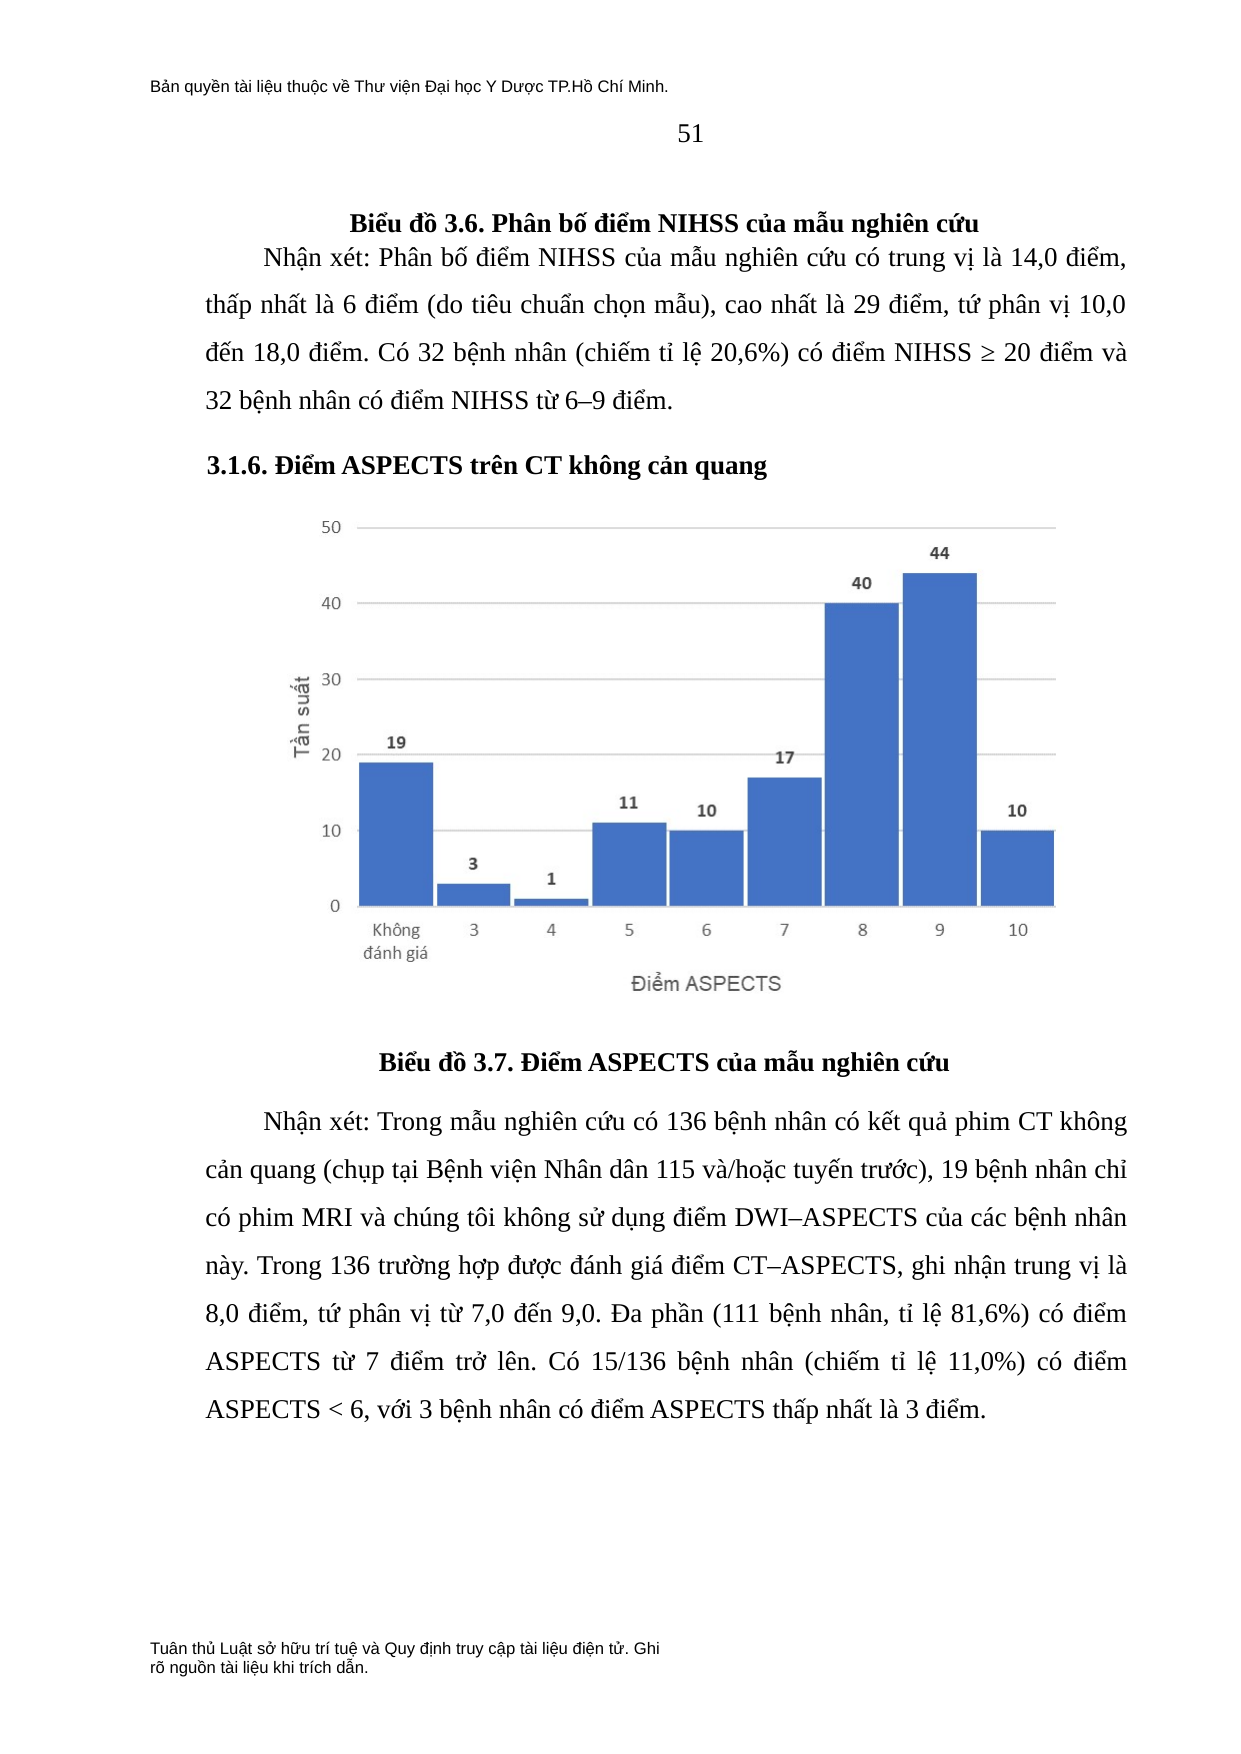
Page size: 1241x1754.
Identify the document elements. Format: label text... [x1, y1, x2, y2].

text Nhận xét: Trong mẫu nghiên cứu có 136 bệnh nhân có kết quả phim CT không cản quang (chụp tại Bệnh viện Nhân dân 115 và/hoặc tuyến trước), 19 bệnh nhân chỉ có phim MRI và chúng tôi không sử dụng điểm DWI–ASPECTS của các bệnh nhân này. Trong 136 trường hợp được đánh giá điểm CT–ASPECTS, ghi nhận trung vị là 8,0 điểm, tứ phân vị từ 7,0 đến 9,0. Đa phần (111 bệnh nhân, tỉ lệ 81,6%) có điểm ASPECTS từ 7 điểm trở lên. Có 15/136 bệnh nhân (chiếm tỉ lệ 11,0%) có điểm ASPECTS < 6, với 3 bệnh nhân có điểm ASPECTS thấp nhất là 3 điểm. [205, 1105, 1128, 1424]
text Biểu đồ 3.6. Phân bố điểm NIHSS của mẫu nghiên cứu [236, 207, 1093, 238]
subtitle 3.1.6. Điểm ASPECTS trên CT không cản quang [207, 449, 1128, 480]
text Nhận xét: Phân bố điểm NIHSS của mẫu nghiên cứu có trung vị là 14,0 điểm, thấp nhất là 6 điểm (do tiêu chuẩn chọn mẫu), cao nhất là 29 điểm, tứ phân vị 10,0 đến 18,0 điểm. Có 32 bệnh nhân (chiếm tỉ lệ 20,6%) có điểm NIHSS ≥ 20 điểm và 32 bệnh nhân có điểm NIHSS từ 6–9 điểm. [205, 241, 1128, 416]
picture [263, 506, 1079, 1022]
text Biểu đồ 3.7. Điểm ASPECTS của mẫu nghiên cứu [236, 1046, 1092, 1077]
